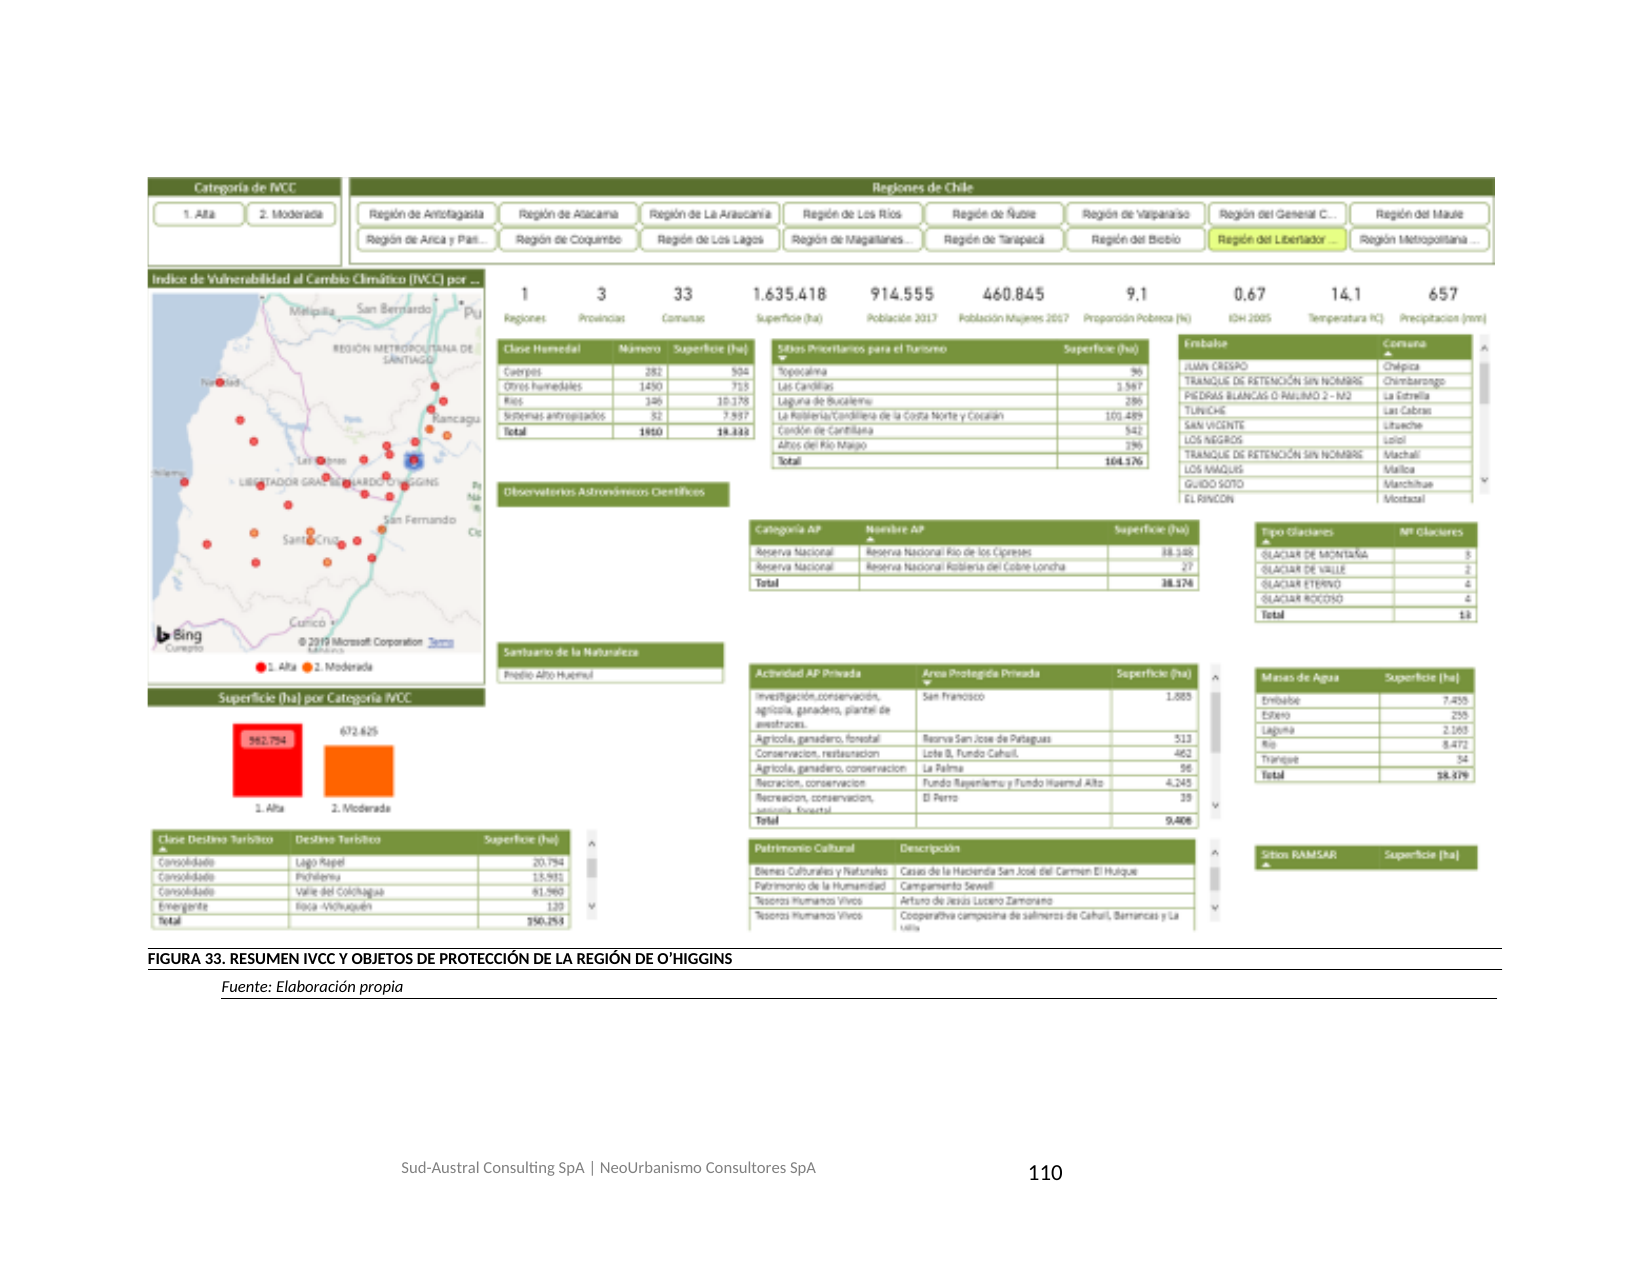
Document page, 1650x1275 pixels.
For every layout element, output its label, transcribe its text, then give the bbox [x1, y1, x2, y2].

text Figura 33. Resumen IVCC y objetos de protección de la región de O’Higgins [148, 949, 1502, 969]
picture [147, 177, 1495, 935]
text Fuente: Elaboración propia [221, 976, 1497, 998]
